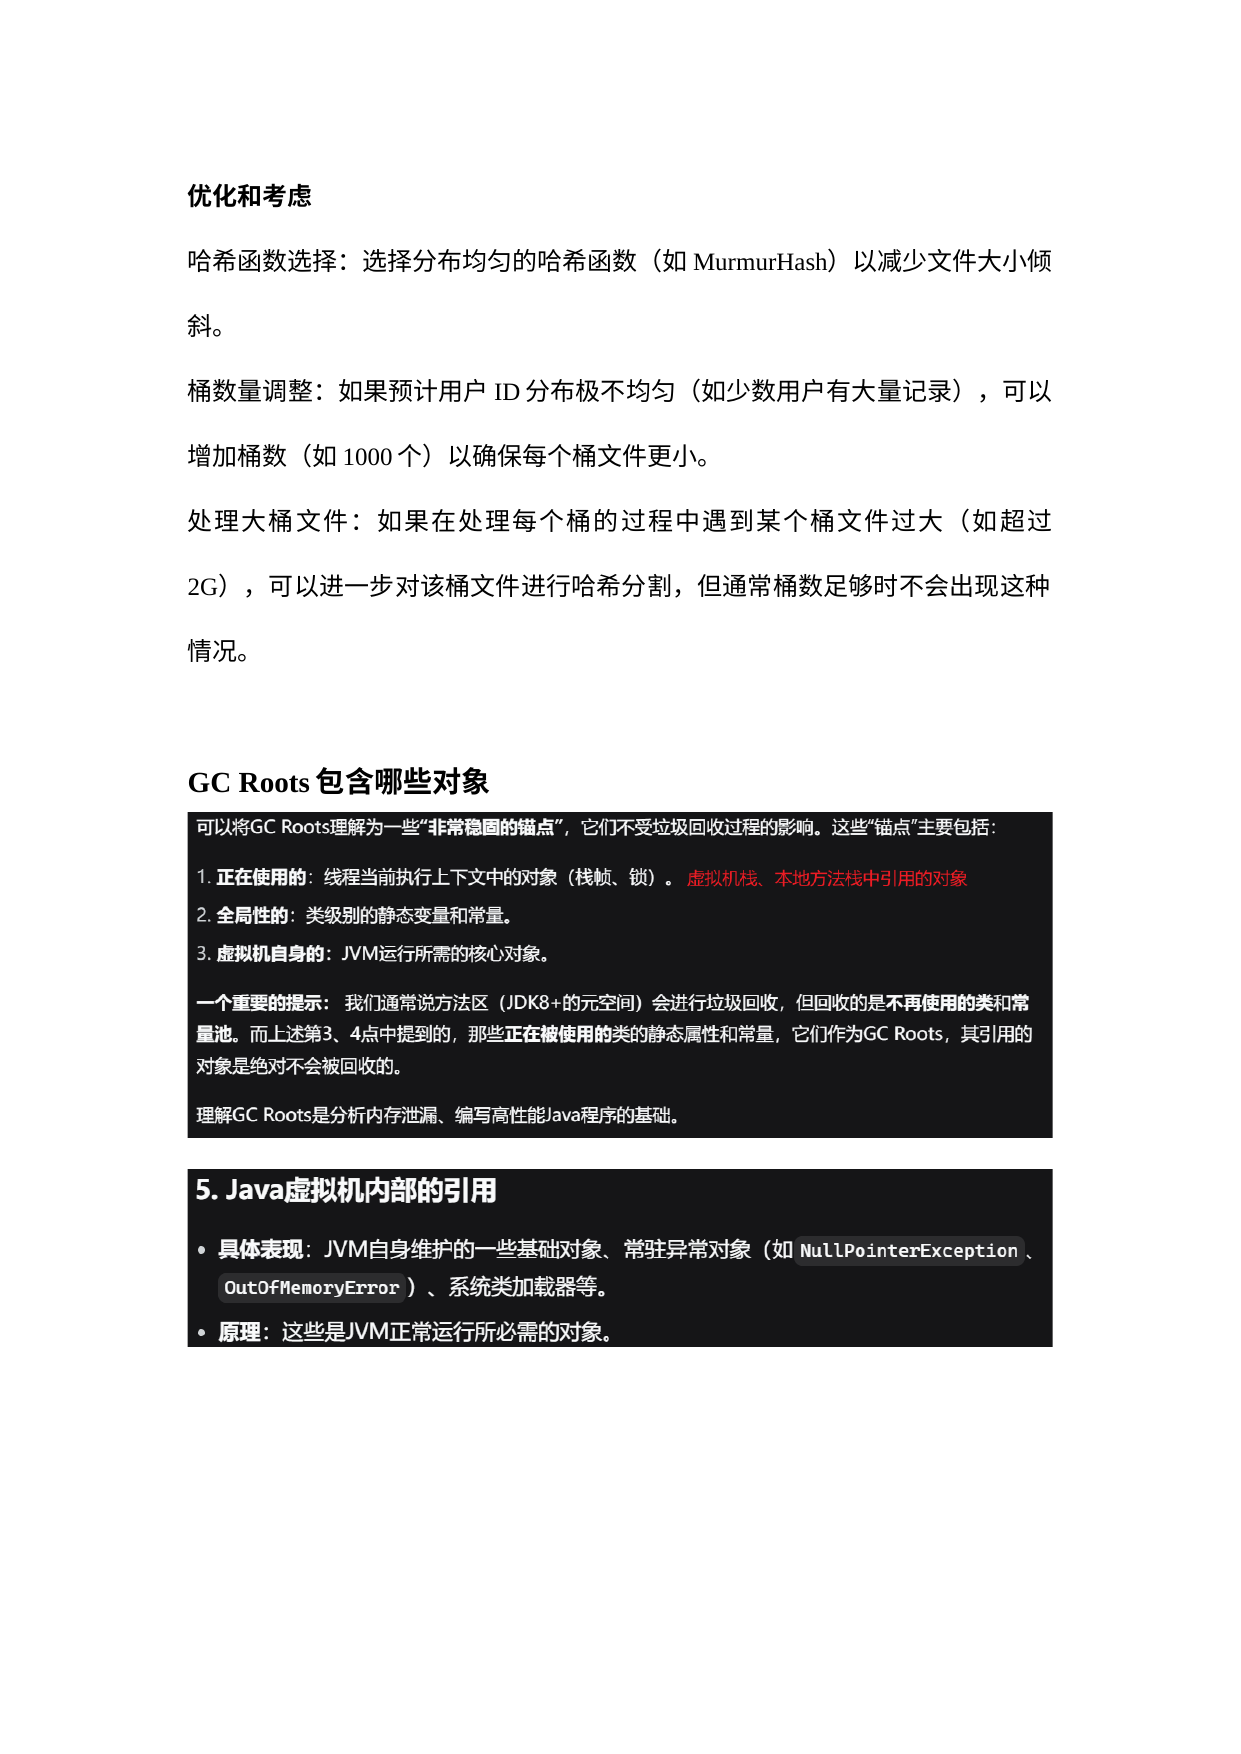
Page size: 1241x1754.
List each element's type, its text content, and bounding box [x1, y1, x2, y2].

text 处理大桶文件：如果在处理每个桶的过程中遇到某个桶文件过大（如超过2G），可以进一步对该桶文件进行哈希分割，但通常桶数足够时不会出现这种情况。 [187, 487, 1053, 682]
picture [187, 812, 1053, 1138]
text 优化和考虑 [187, 162, 1053, 227]
picture [187, 1169, 1053, 1347]
text 桶数量调整：如果预计用户ID分布极不均匀（如少数用户有大量记录），可以增加桶数（如1000个）以确保每个桶文件更小。 [187, 357, 1053, 487]
subtitle GC Roots包含哪些对象 [187, 747, 1053, 812]
text 哈希函数选择：选择分布均匀的哈希函数（如MurmurHash）以减少文件大小倾斜。 [187, 227, 1053, 357]
